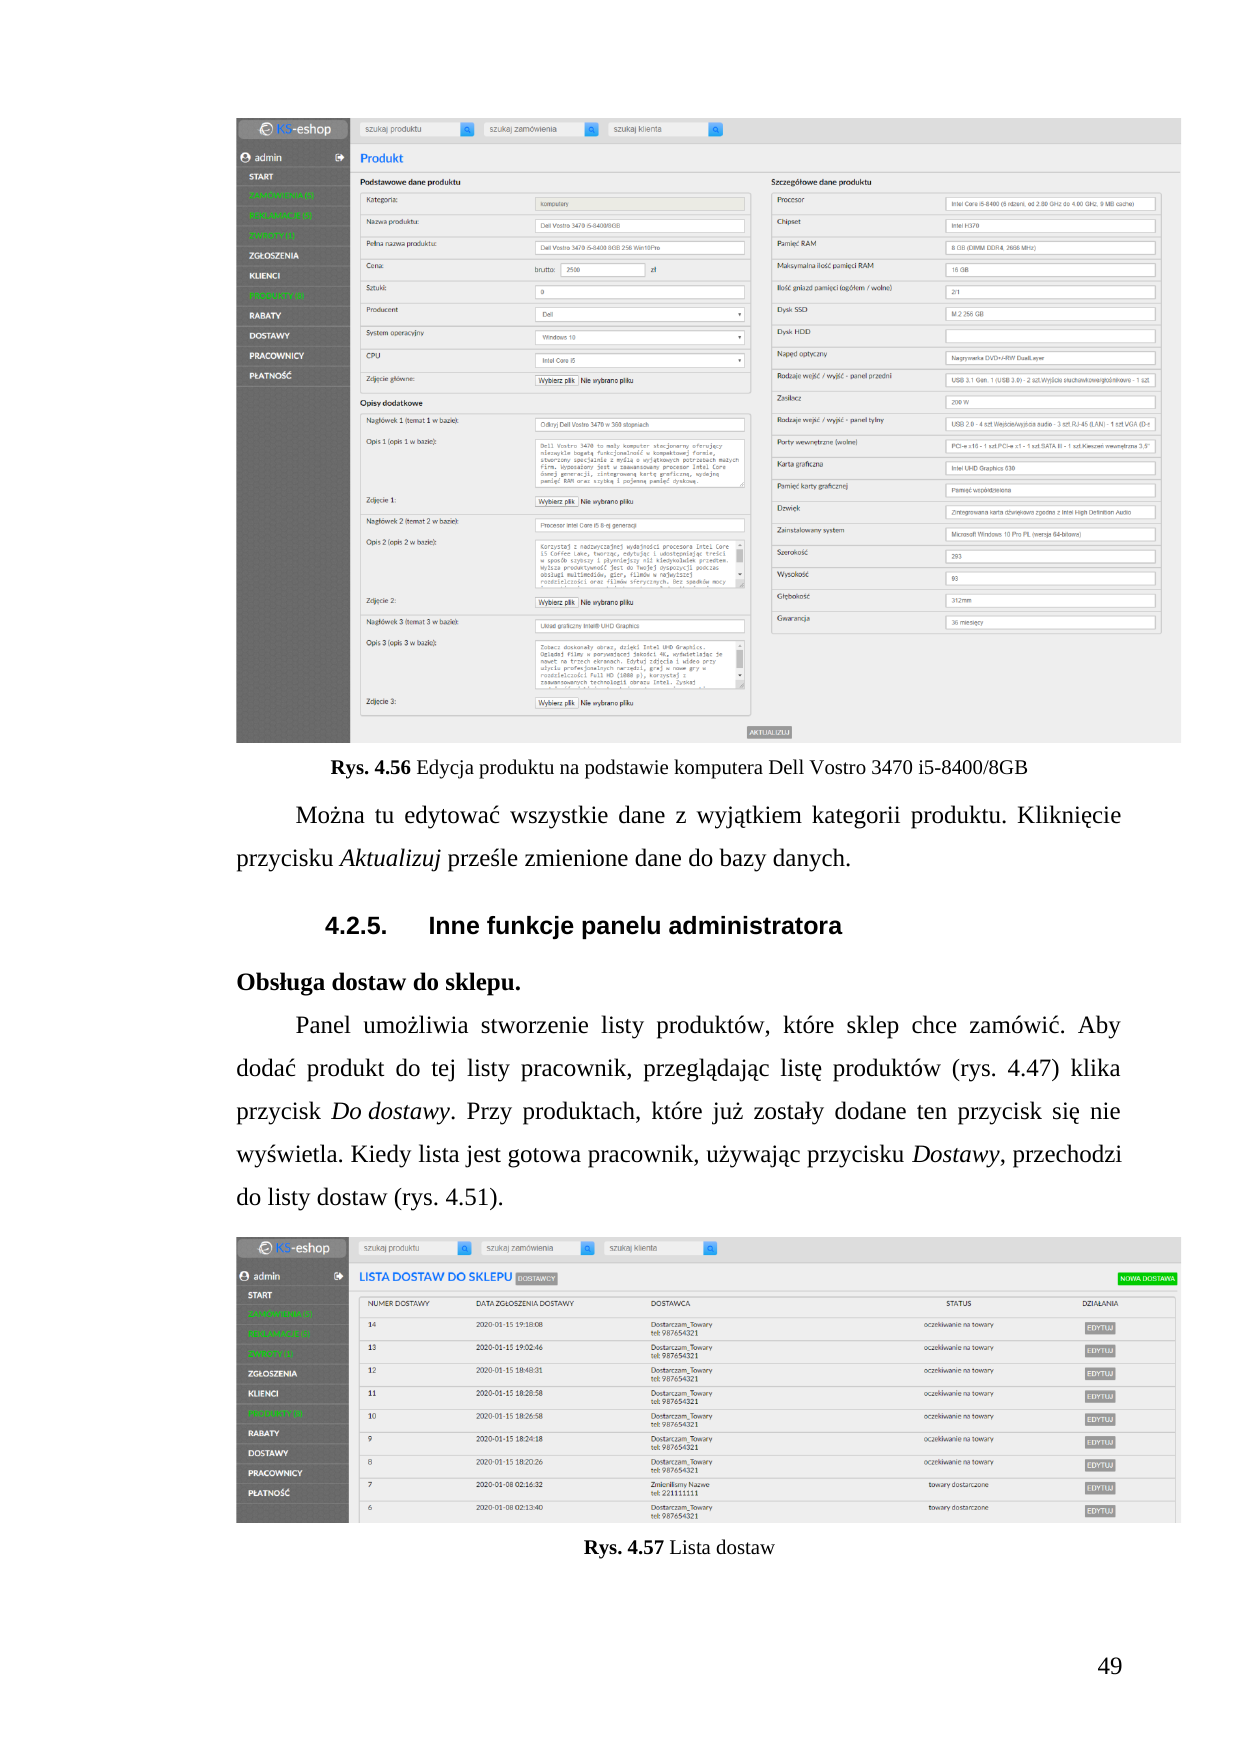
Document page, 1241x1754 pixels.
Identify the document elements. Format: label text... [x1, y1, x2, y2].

picture [236, 1237, 1182, 1523]
picture [236, 118, 1182, 743]
text Obsługa dostaw do sklepu. [236, 967, 1122, 995]
text Można tu edytować wszystkie dane z wyjątkiem kategorii produktu. Kliknięcie przycisku Aktualizuj prześle zmienione dane do bazy danych. [236, 800, 1122, 872]
subtitle Inne funkcje panelu administratora [325, 911, 1122, 940]
text Panel umożliwia stworzenie listy produktów, które sklep chce zamówić. Aby dodać produkt do tej listy pracownik, przeglądając listę produktów (rys. 4.47) klika przycisk Do dostawy. Przy produktach, które już zostały dodane ten przycisk się nie wyświetla. Kiedy lista jest gotowa pracownik, używając przycisku Dostawy, przechodzi do listy dostaw (rys. 4.51). [236, 1010, 1122, 1211]
